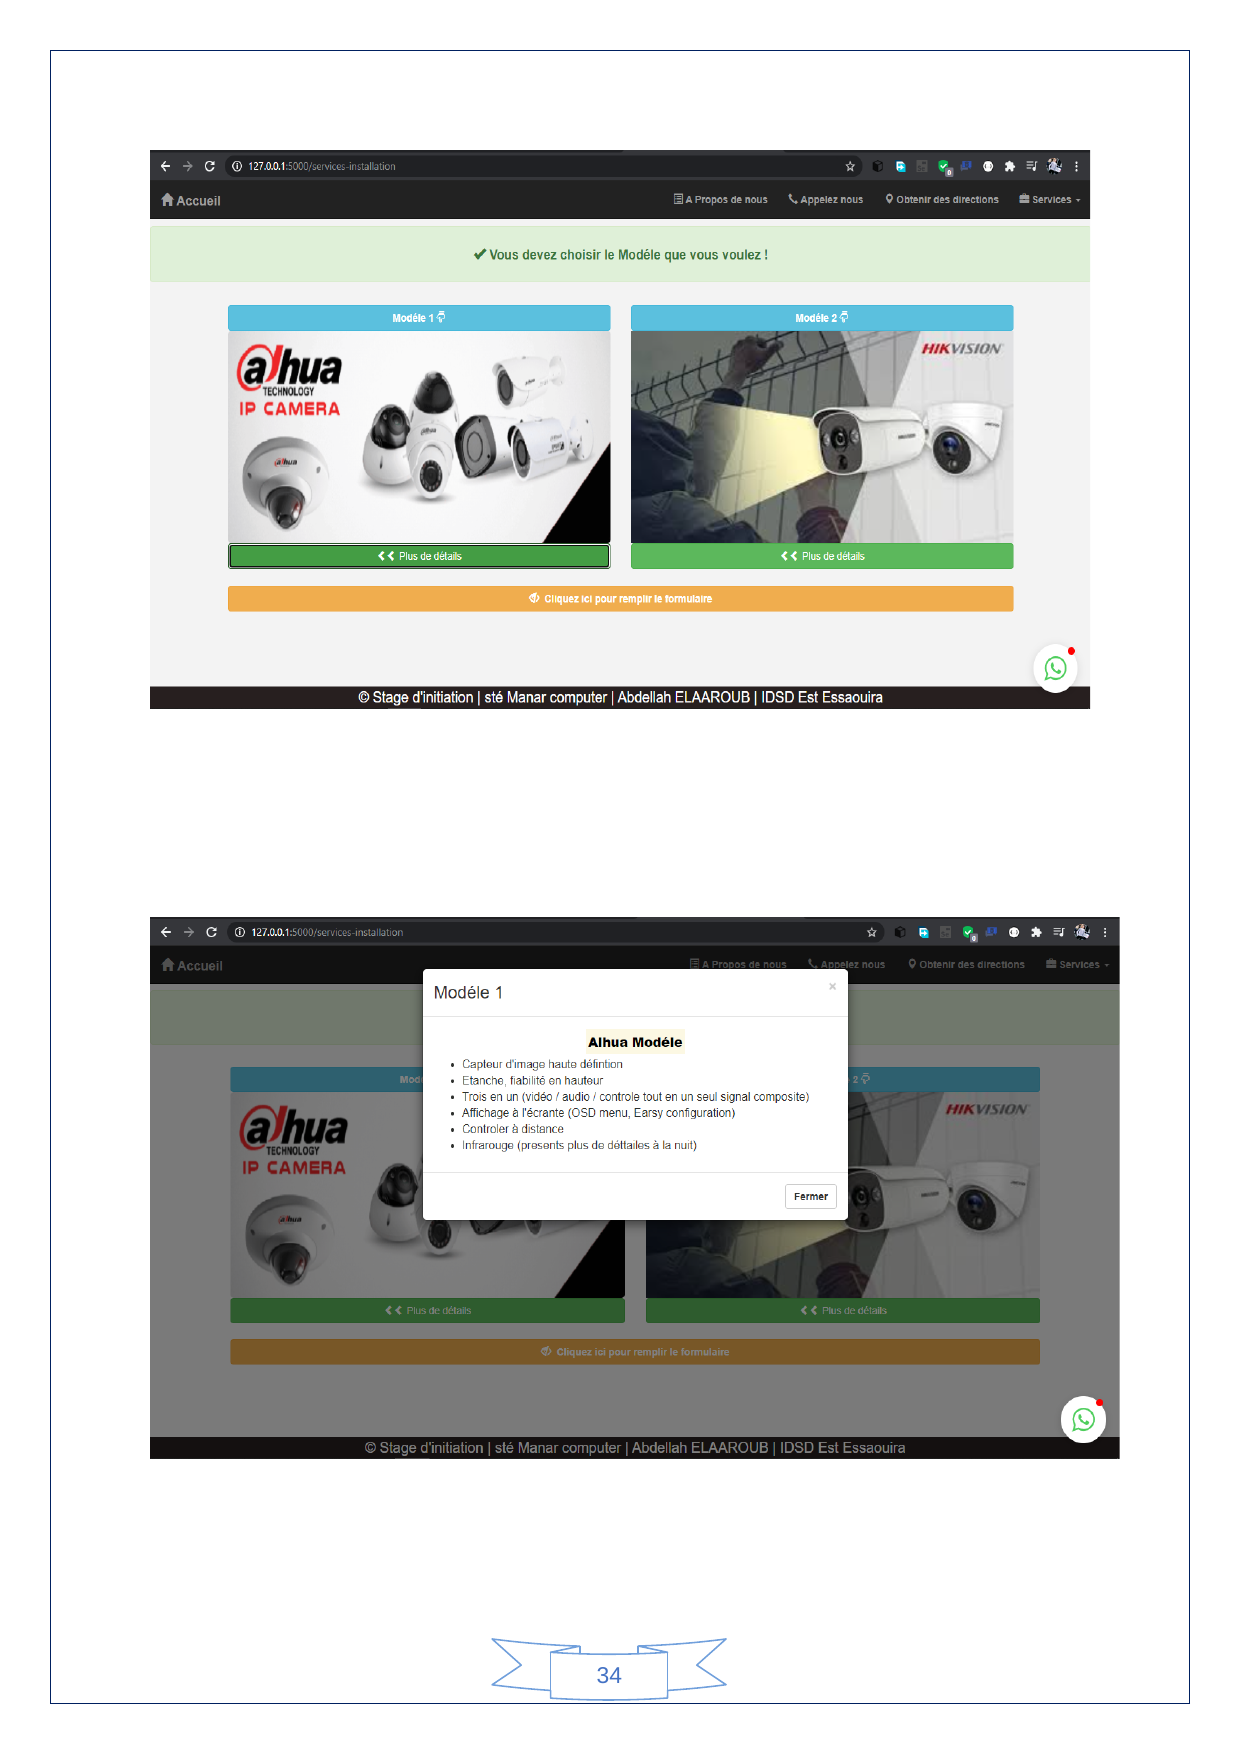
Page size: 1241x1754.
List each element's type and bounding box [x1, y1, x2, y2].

picture [150, 150, 1091, 709]
picture [150, 917, 1120, 1459]
